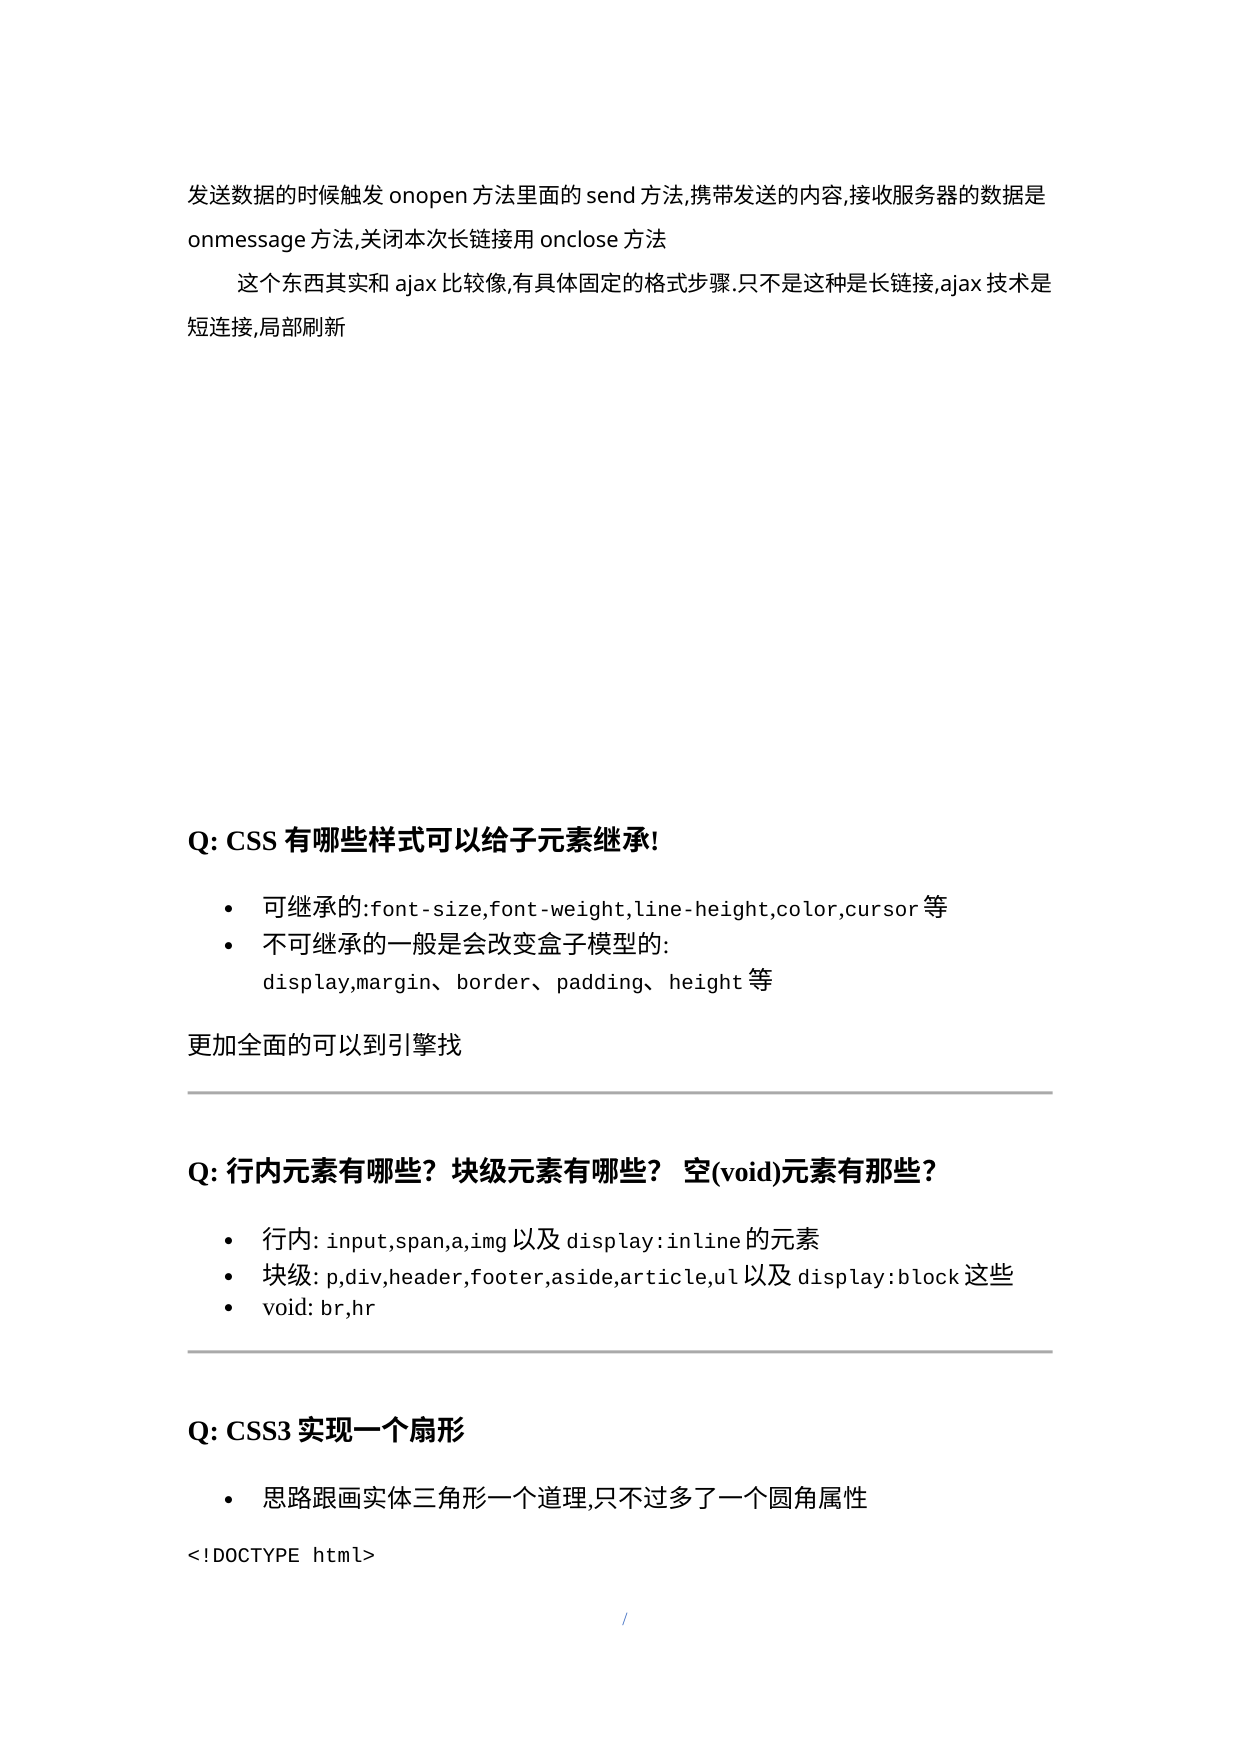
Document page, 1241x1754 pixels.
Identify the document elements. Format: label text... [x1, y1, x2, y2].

text <!DOCTYPE html> [187, 1543, 1053, 1568]
text 更加全面的可以到引擎找 [187, 1026, 1053, 1062]
text 这个东西其实和ajax比较像,有具体固定的格式步骤.只不是这种是长链接,ajax技术是短连接,局部刷新 [187, 260, 1053, 348]
list 块级: p,div,header,footer,aside,article,ul以及display:block这些 [225, 1255, 1053, 1292]
text Q: CSS 有哪些样式可以给子元素继承! [187, 818, 1053, 859]
list 行内: input,span,a,img以及display:inline的元素 [225, 1219, 1053, 1255]
list 可继承的:font-size,font-weight,line-height,color,cursor等 [225, 888, 1053, 924]
list 思路跟画实体三角形一个道理,只不过多了一个圆角属性 [225, 1478, 1053, 1514]
list 不可继承的一般是会改变盒子模型的:display,margin、border、padding、height等 [225, 924, 1053, 997]
text Q: 行内元素有哪些？块级元素有哪些？ 空(void)元素有那些？ [187, 1149, 1053, 1190]
text Q: CSS3实现一个扇形 [187, 1408, 1053, 1449]
list void: br,hr [225, 1292, 1053, 1321]
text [187, 172, 1053, 260]
